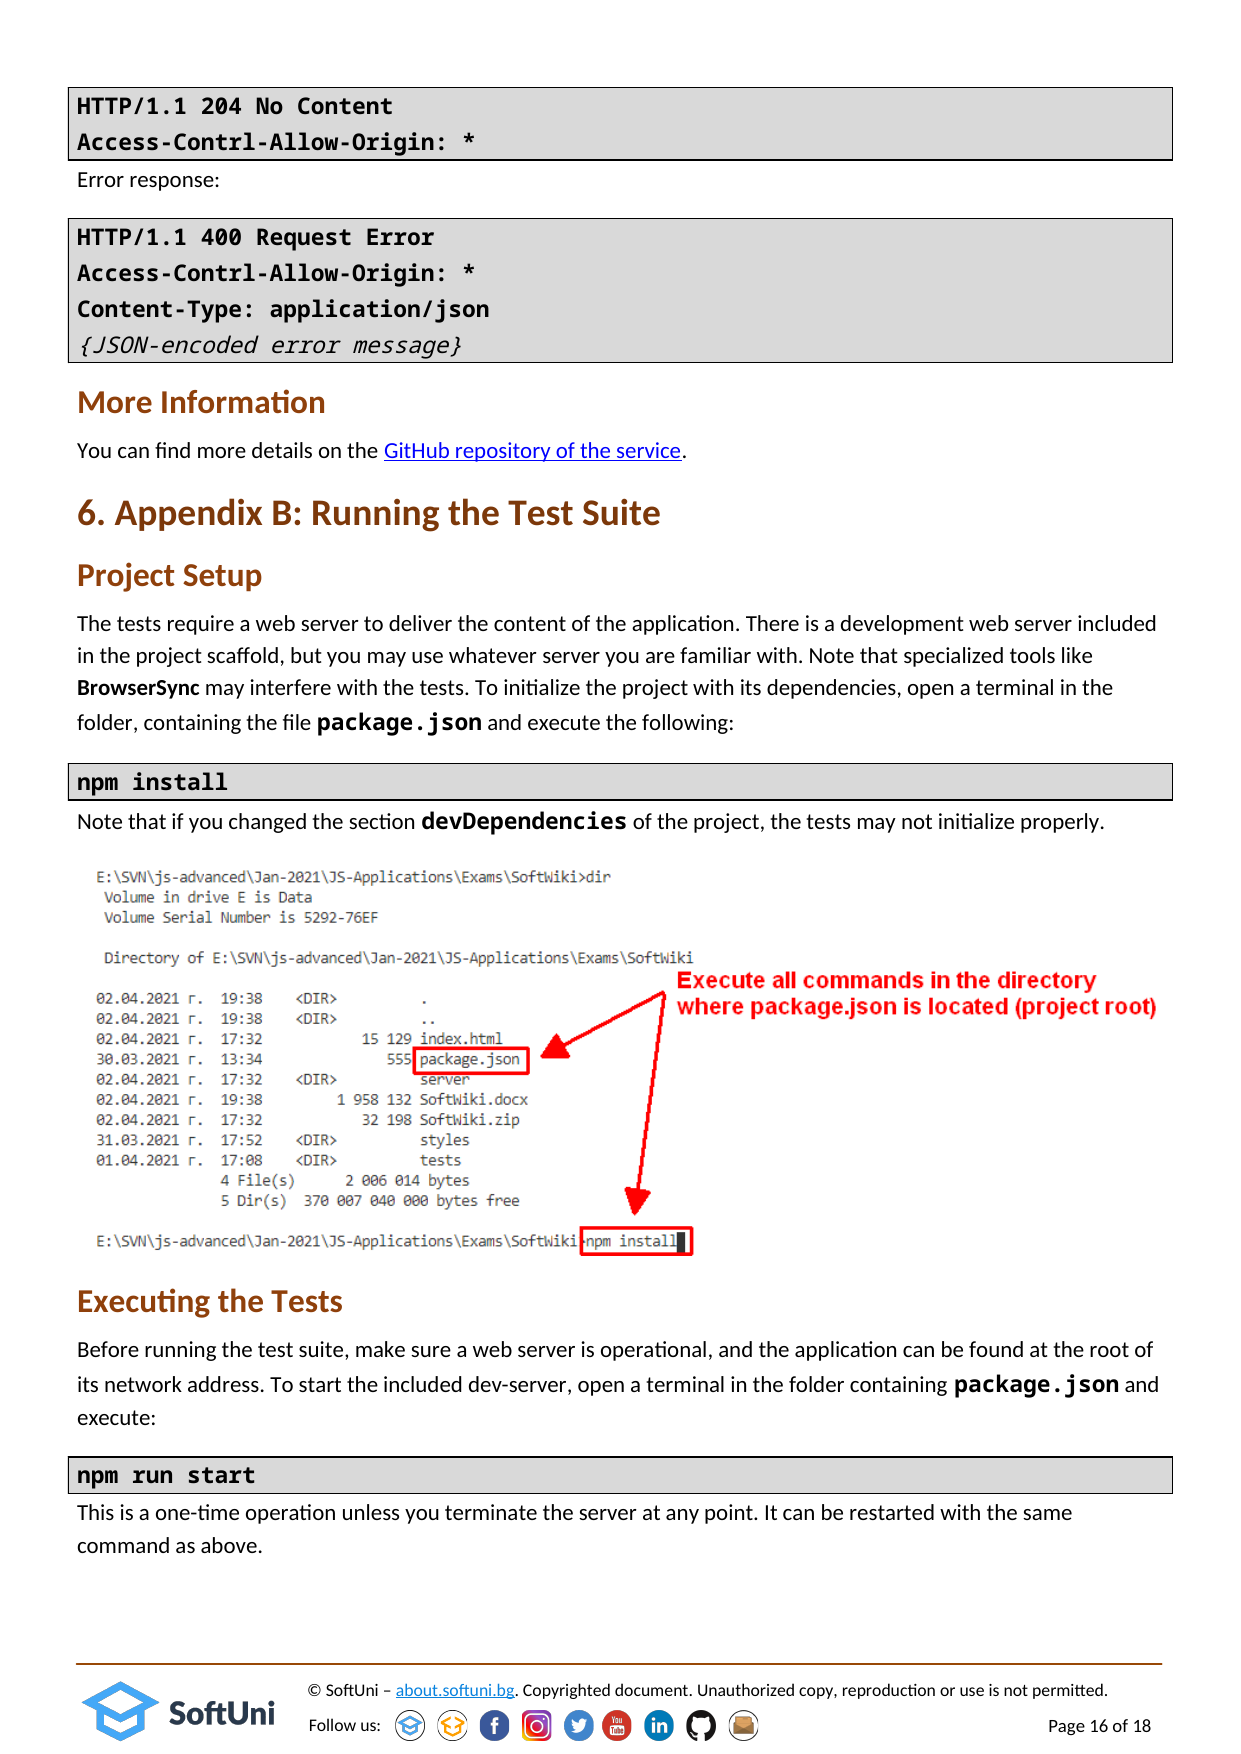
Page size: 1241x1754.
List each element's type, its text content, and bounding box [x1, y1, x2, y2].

text This is a one-time operation unless you terminate the server at any point. It can be restarted with the same command as above. [77, 1498, 1163, 1559]
text HTTP/1.1 204 No Content [69, 88, 1172, 121]
subtitle Project Setup [77, 554, 1163, 595]
subtitle Executing the Tests [77, 1280, 1163, 1321]
text Before running the test suite, make sure a web server is operational, and the application can be found at the root of its network address. To start the included dev-server, open a terminal in the folder containing package.json and execute: [77, 1335, 1163, 1431]
text You can find more details on the GitHub repository of the service. [77, 436, 1163, 464]
subtitle More Information [77, 381, 1163, 421]
picture [686, 1710, 716, 1741]
picture [564, 1710, 594, 1741]
text Note that if you changed the section devDependencies of the project, the tests may not initialize properly. [77, 805, 1163, 836]
text Access-Contrl-Allow-Origin: * [69, 254, 1172, 288]
text The tests require a web server to deliver the content of the application. There is a development web server included in the project scaffold, but you may use whatever server you are familiar with. Note that specialized tools like BrowserSync may interfere with the tests. To initialize the project with its dependencies, open a terminal in the folder, containing the file package.json and execute the following: [77, 609, 1163, 737]
picture [75, 1676, 281, 1747]
text HTTP/1.1 400 Request Error [69, 219, 1172, 253]
text npm install [69, 764, 1172, 799]
picture [602, 1710, 632, 1741]
picture [644, 1732, 653, 1741]
picture [665, 1732, 674, 1741]
picture [658, 1723, 667, 1732]
text Content-Type: application/json [69, 290, 1172, 324]
picture [479, 1710, 510, 1741]
text Access-Contrl-Allow-Origin: * [69, 123, 1172, 159]
picture [76, 862, 1164, 1256]
picture [665, 1710, 674, 1719]
text Error response: [77, 165, 1163, 193]
picture [395, 1710, 425, 1741]
text npm run start [69, 1458, 1172, 1493]
subtitle Appendix B: Running the Test Suite [77, 489, 1163, 535]
picture [728, 1710, 759, 1741]
text {JSON-encoded error message} [69, 326, 1172, 362]
picture [437, 1710, 468, 1741]
picture [644, 1710, 653, 1719]
picture [522, 1710, 552, 1741]
